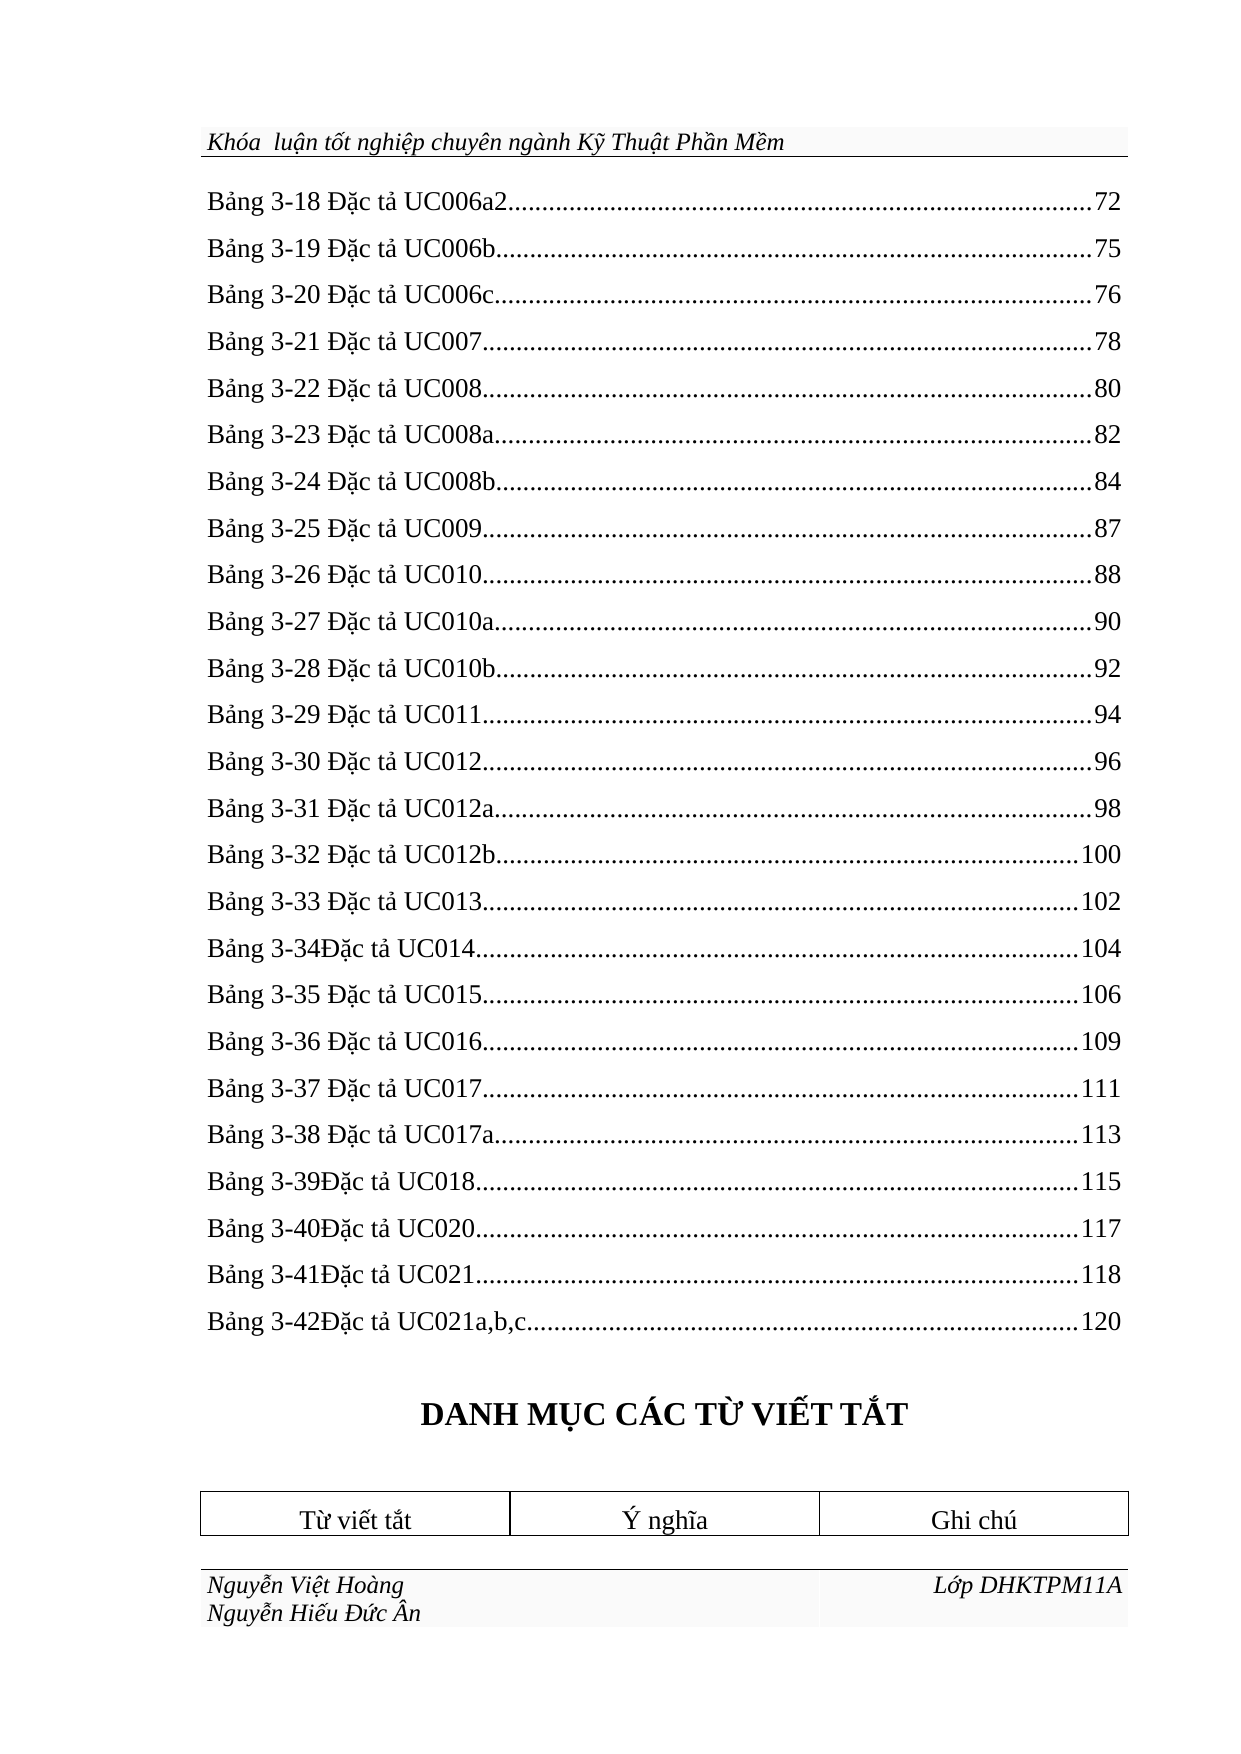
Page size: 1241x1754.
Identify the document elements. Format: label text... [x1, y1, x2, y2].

text Bảng 3-25 Đặc tả UC009 87 [207, 512, 1122, 543]
text Bảng 3-35 Đặc tả UC015 106 [207, 979, 1122, 1010]
text Bảng 3-21 Đặc tả UC007 78 [207, 325, 1122, 356]
table_header Từ viết tắt [201, 1492, 509, 1535]
text Bảng 3-42Đặc tả UC021a,b,c 120 [207, 1305, 1122, 1336]
table_header Ghi chú [820, 1492, 1128, 1535]
text Bảng 3-23 Đặc tả UC008a 82 [207, 419, 1122, 450]
text Bảng 3-32 Đặc tả UC012b 100 [207, 839, 1122, 870]
text Bảng 3-34Đặc tả UC014 104 [207, 932, 1122, 963]
text Bảng 3-19 Đặc tả UC006b 75 [207, 232, 1122, 263]
text Bảng 3-38 Đặc tả UC017a 113 [207, 1119, 1122, 1150]
text Bảng 3-29 Đặc tả UC011 94 [207, 699, 1122, 730]
text Bảng 3-31 Đặc tả UC012a 98 [207, 792, 1122, 823]
text Bảng 3-40Đặc tả UC020 117 [207, 1212, 1122, 1243]
text Bảng 3-24 Đặc tả UC008b 84 [207, 465, 1122, 496]
table_header Ý nghĩa [511, 1492, 819, 1535]
text Bảng 3-37 Đặc tả UC017 111 [207, 1072, 1122, 1103]
text Bảng 3-18 Đặc tả UC006a2 72 [207, 185, 1122, 216]
text Bảng 3-39Đặc tả UC018 115 [207, 1165, 1122, 1196]
text Bảng 3-28 Đặc tả UC010b 92 [207, 652, 1122, 683]
text Bảng 3-33 Đặc tả UC013 102 [207, 885, 1122, 916]
subtitle DANH MỤC CÁC TỪ VIẾT TẮT [207, 1394, 1122, 1433]
text Bảng 3-27 Đặc tả UC010a 90 [207, 605, 1122, 636]
text Bảng 3-41Đặc tả UC021 118 [207, 1259, 1122, 1290]
text Bảng 3-20 Đặc tả UC006c 76 [207, 279, 1122, 310]
text Bảng 3-30 Đặc tả UC012 96 [207, 745, 1122, 776]
text Bảng 3-22 Đặc tả UC008 80 [207, 372, 1122, 403]
text Bảng 3-26 Đặc tả UC010 88 [207, 559, 1122, 590]
text Bảng 3-36 Đặc tả UC016 109 [207, 1025, 1122, 1056]
